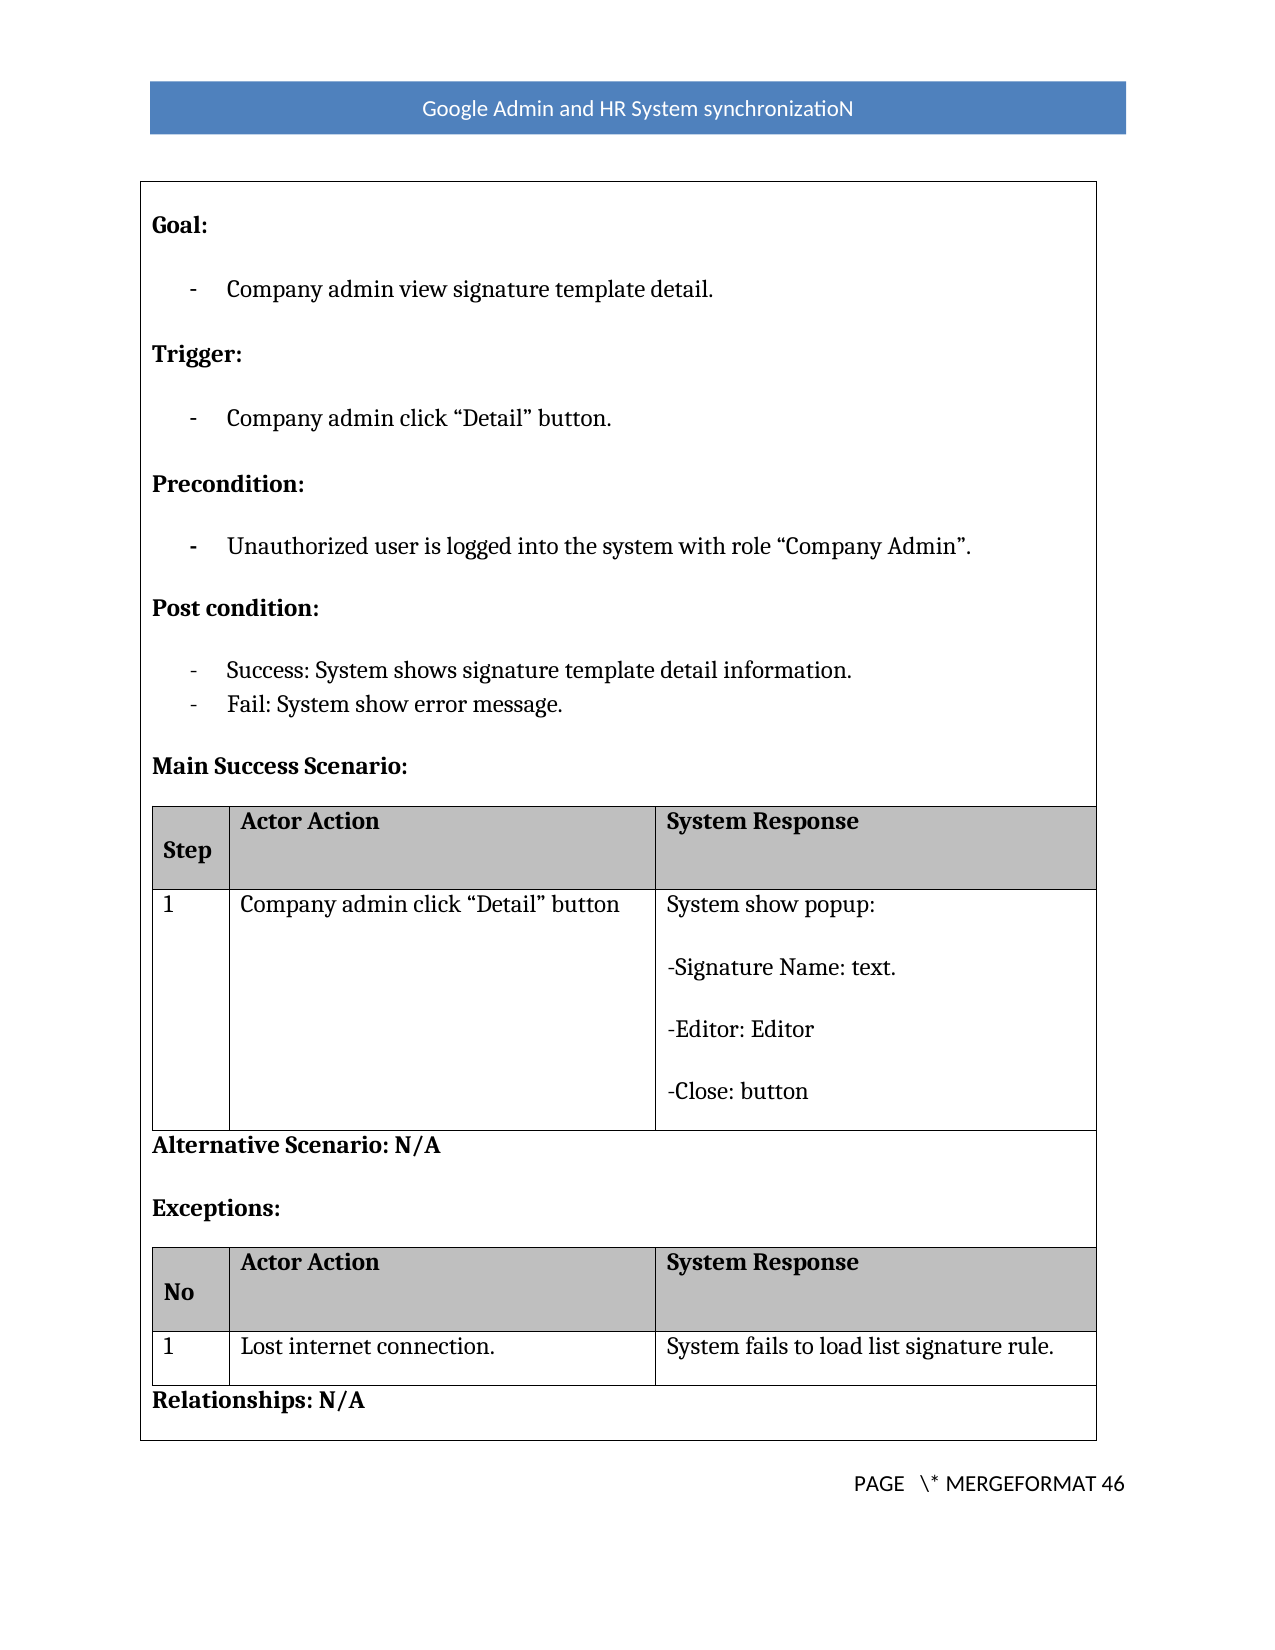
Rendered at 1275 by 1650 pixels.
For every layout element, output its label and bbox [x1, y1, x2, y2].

table_cell [141, 182, 1096, 1440]
